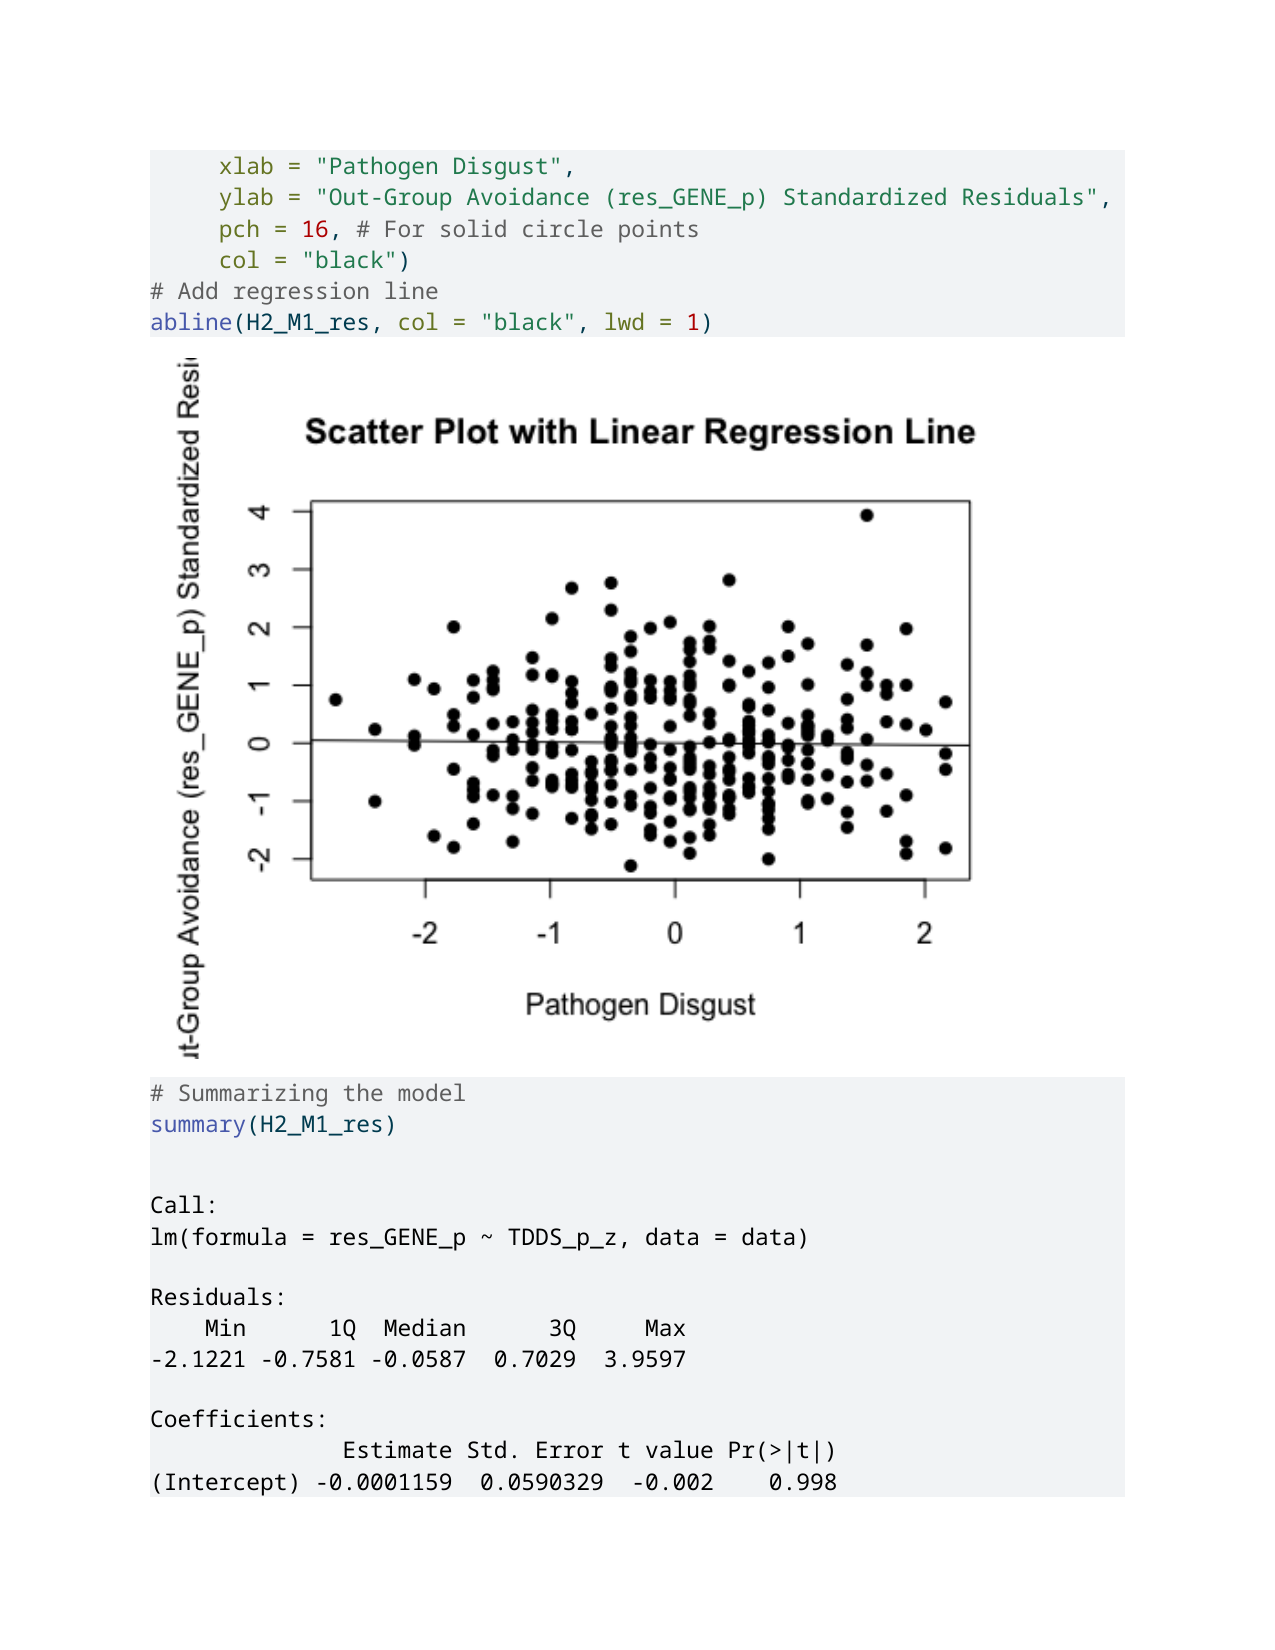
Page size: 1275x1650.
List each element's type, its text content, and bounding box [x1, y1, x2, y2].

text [150, 1160, 1125, 1497]
text # Summarizing the model summary(H2_M1_res) [397, 1077, 1125, 1139]
picture [168, 358, 1044, 1059]
